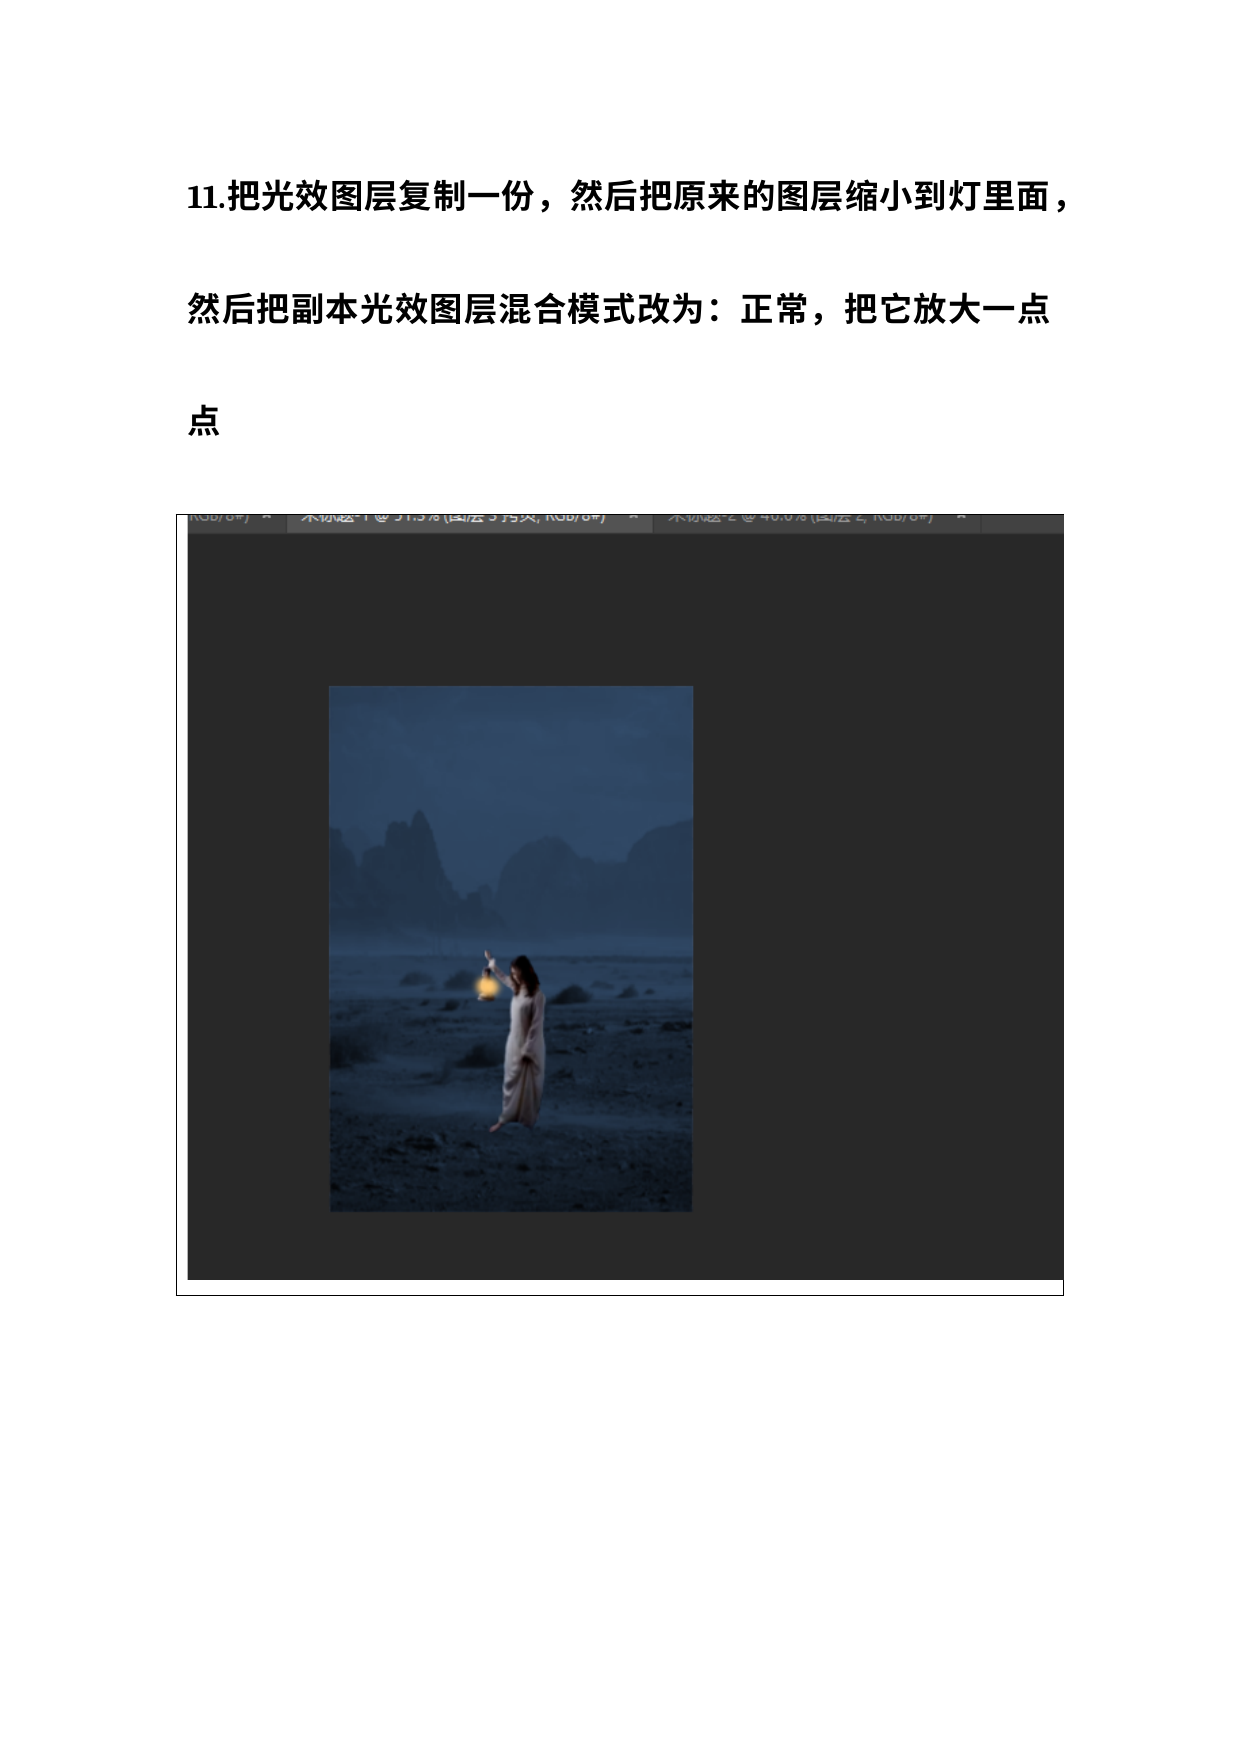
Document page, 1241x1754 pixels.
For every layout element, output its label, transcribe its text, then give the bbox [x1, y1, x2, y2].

subtitle 11.把光效图层复制一份，然后把原来的图层缩小到灯里面，然后把副本光效图层混合模式改为：正常，把它放大一点点 [187, 162, 1053, 452]
table_header [177, 515, 1063, 1295]
picture [187, 515, 1064, 1280]
